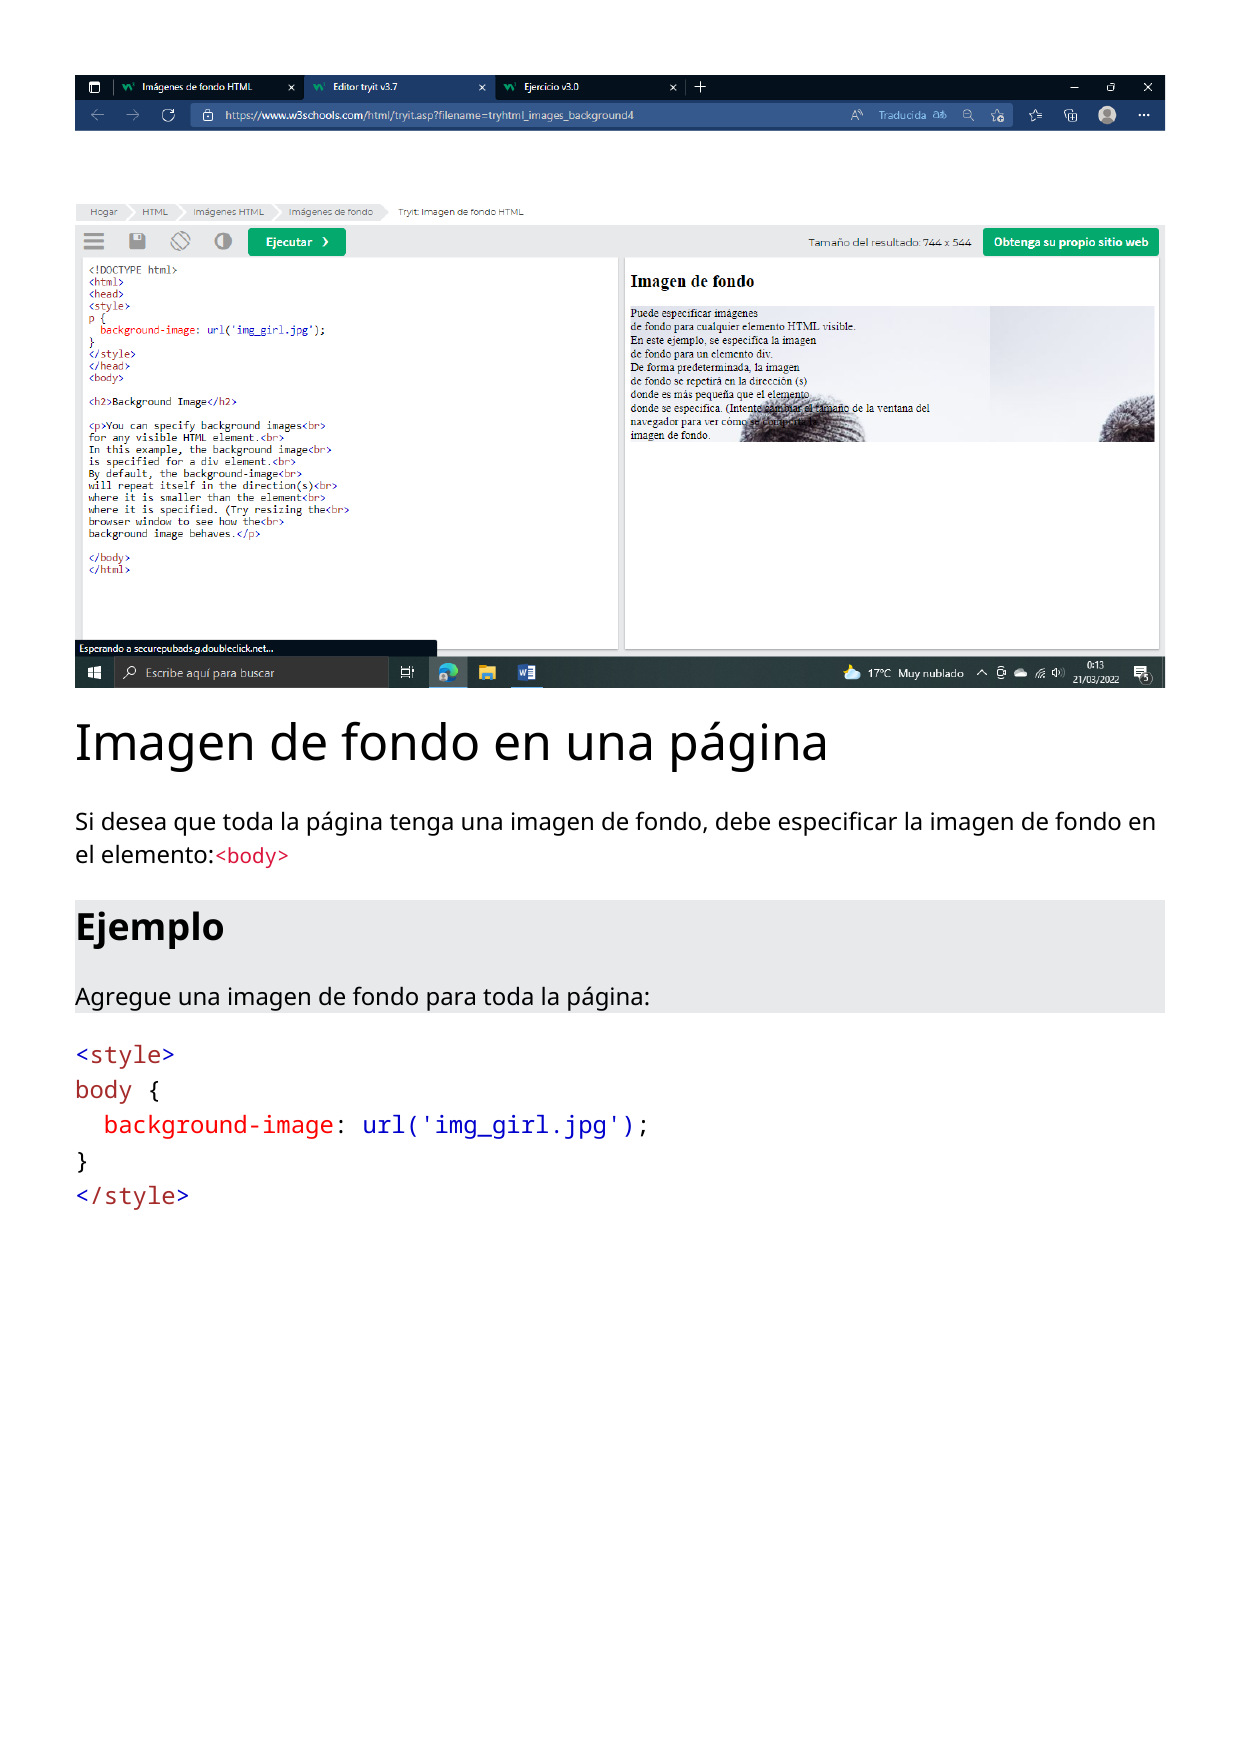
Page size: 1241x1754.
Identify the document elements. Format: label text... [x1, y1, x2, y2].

text Si desea que toda la página tenga una imagen de fondo, debe especificar la imagen de fondo en el elemento:<body> [75, 805, 1165, 870]
subtitle Imagen de fondo en una página [75, 707, 1165, 775]
text <style> body { background-image: url('img_girl.jpg'); } </style> [75, 1038, 1165, 1211]
text Agregue una imagen de fondo para toda la página: [75, 980, 1165, 1013]
subtitle Ejemplo [75, 900, 1165, 951]
picture [75, 75, 1166, 688]
